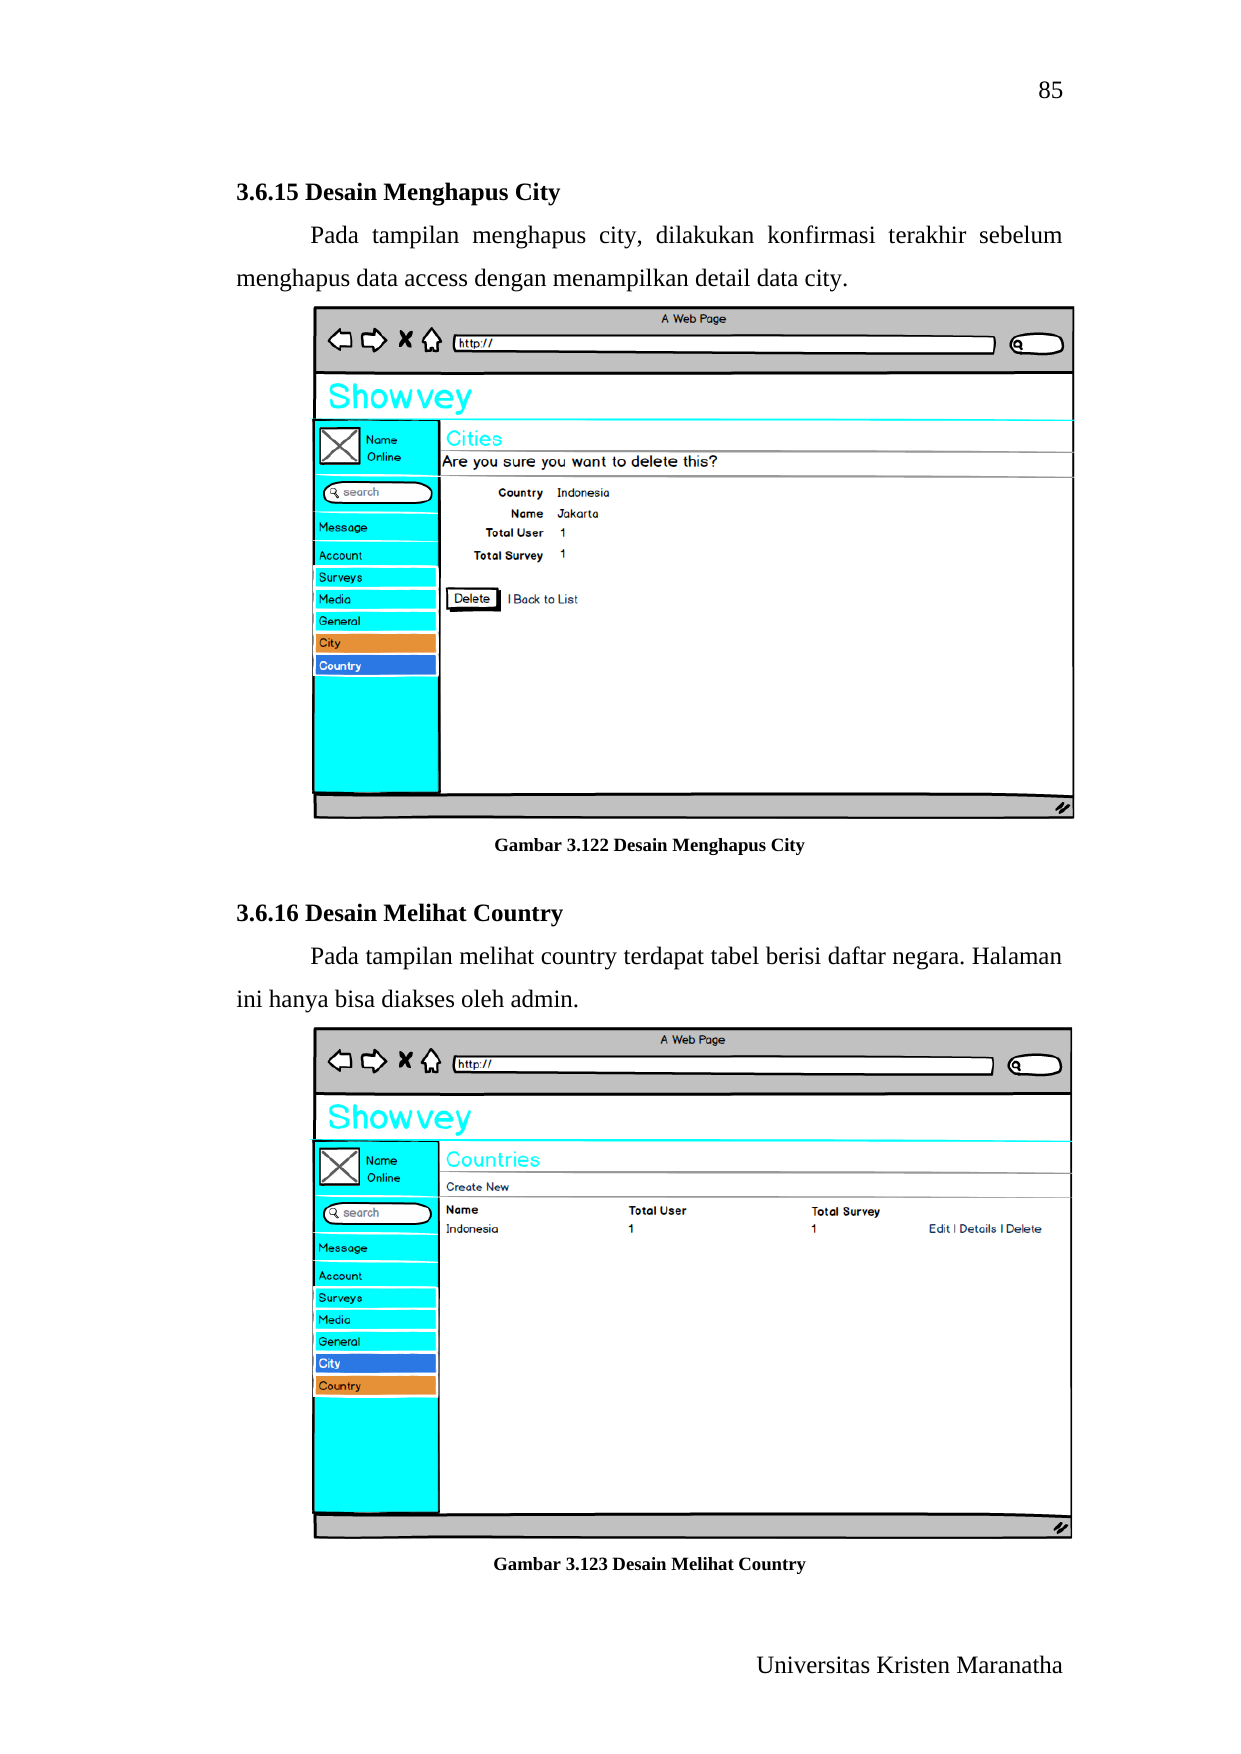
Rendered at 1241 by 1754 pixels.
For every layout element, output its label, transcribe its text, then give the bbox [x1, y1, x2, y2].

picture [310, 1027, 1073, 1539]
text Pada tampilan melihat country terdapat tabel berisi daftar negara. Halaman ini hanya bisa diakses oleh admin. [236, 941, 1063, 1013]
subtitle Desain Melihat Country [236, 898, 1063, 927]
subtitle Desain Menghapus City [236, 177, 1063, 206]
text Pada tampilan menghapus city, dilakukan konfirmasi terakhir sebelum menghapus data access dengan menampilkan detail data city. [236, 220, 1063, 292]
picture [310, 306, 1075, 819]
